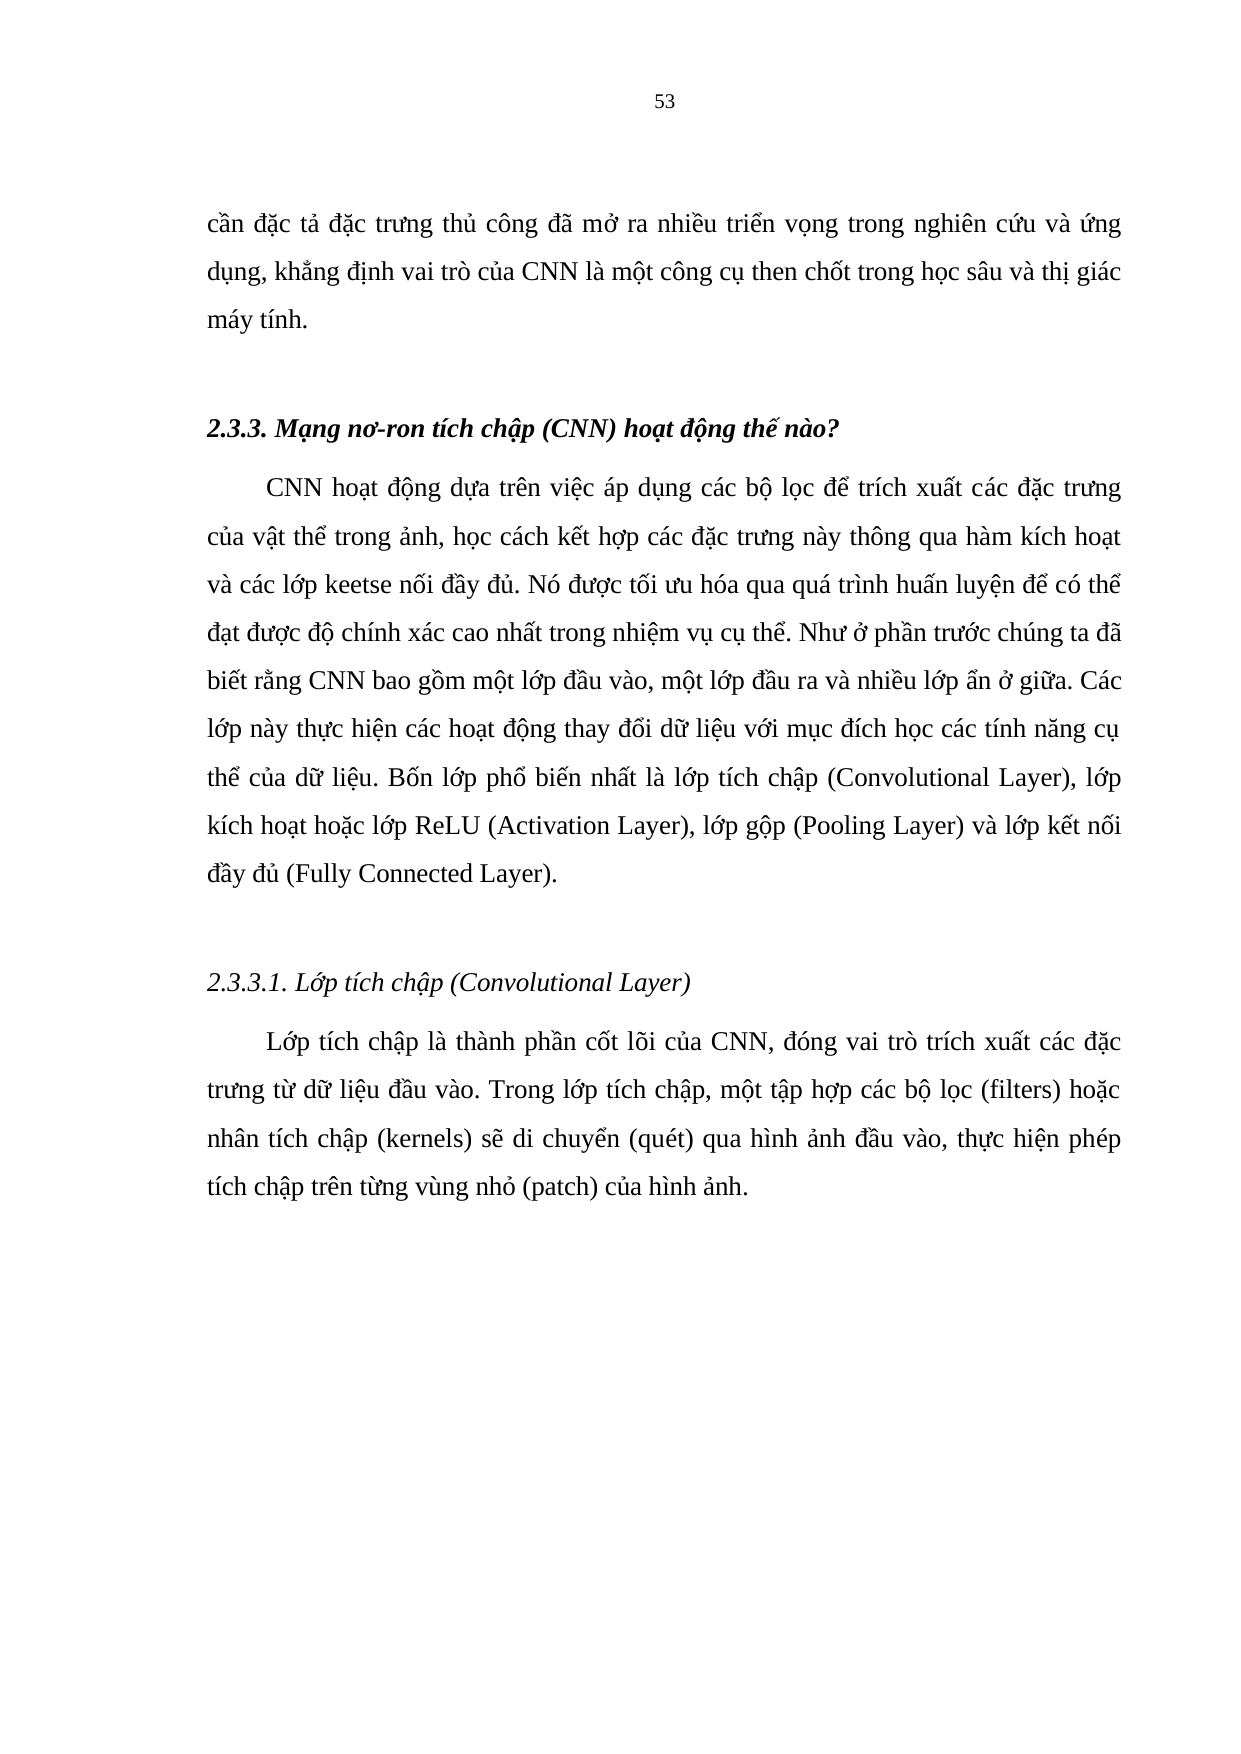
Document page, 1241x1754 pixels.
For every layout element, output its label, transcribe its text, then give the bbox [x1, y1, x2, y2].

text CNN hoạt động dựa trên việc áp dụng các bộ lọc để trích xuất các đặc trưng của vật thể trong ảnh, học cách kết hợp các đặc trưng này thông qua hàm kích hoạt và các lớp keetse nối đầy đủ. Nó được tối ưu hóa qua quá trình huấn luyện để có thể đạt được độ chính xác cao nhất trong nhiệm vụ cụ thể. Như ở phần trước chúng ta đã biết rằng CNN bao gồm một lớp đầu vào, một lớp đầu ra và nhiều lớp ẩn ở giữa. Các lớp này thực hiện các hoạt động thay đổi dữ liệu với mục đích học các tính năng cụ thể của dữ liệu. Bốn lớp phổ biến nhất là lớp tích chập (Convolutional Layer), lớp kích hoạt hoặc lớp ReLU (Activation Layer), lớp gộp (Pooling Layer) và lớp kết nối đầy đủ (Fully Connected Layer). [207, 471, 1122, 888]
subtitle 2.3.3.1. Lớp tích chập (Convolutional Layer) [207, 966, 1122, 997]
text Lớp tích chập là thành phần cốt lõi của CNN, đóng vai trò trích xuất các đặc trưng từ dữ liệu đầu vào. Trong lớp tích chập, một tập hợp các bộ lọc (filters) hoặc nhân tích chập (kernels) sẽ di chuyển (quét) qua hình ảnh đầu vào, thực hiện phép tích chập trên từng vùng nhỏ (patch) của hình ảnh. [207, 1025, 1122, 1201]
subtitle 2.3.3. Mạng nơ-ron tích chập (CNN) hoạt động thế nào? [207, 412, 1122, 443]
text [207, 207, 1122, 334]
